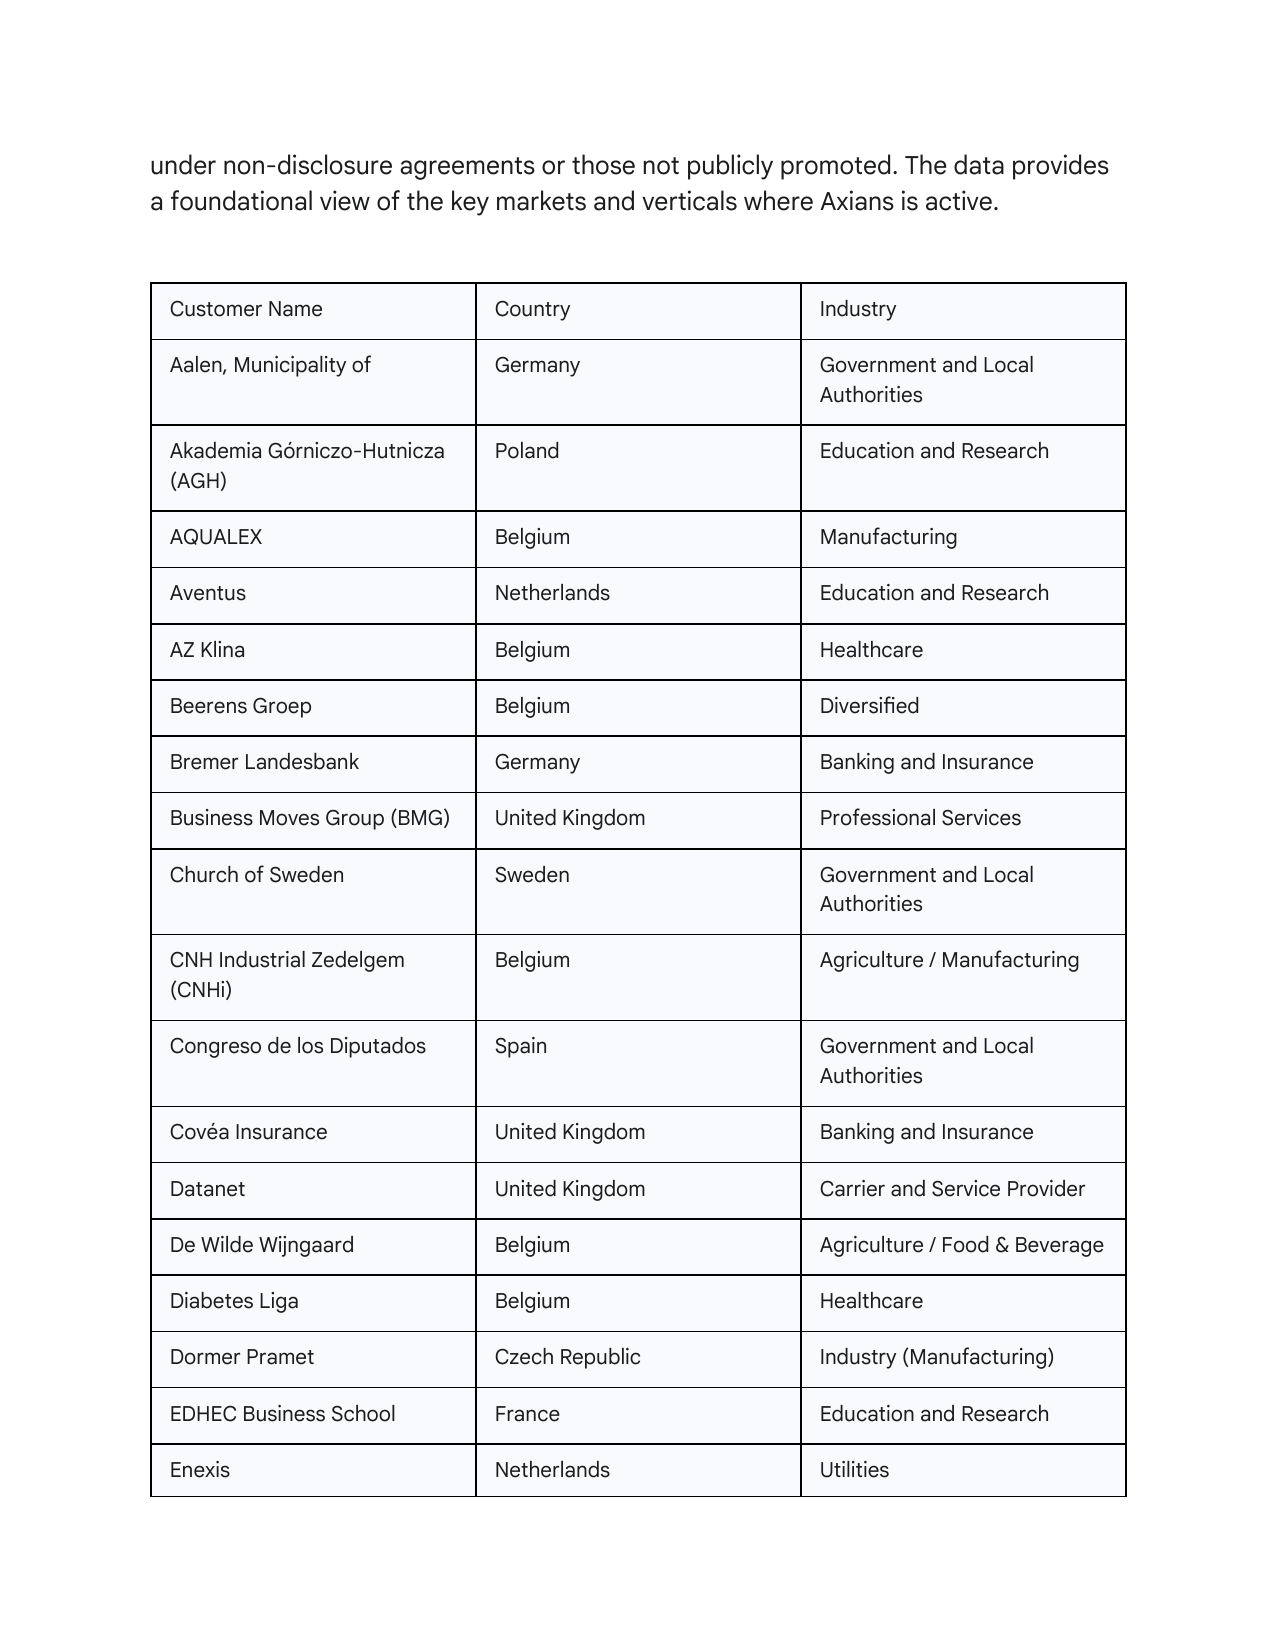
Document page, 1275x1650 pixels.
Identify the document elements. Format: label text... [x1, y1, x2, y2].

table_cell United Kingdom [477, 1163, 800, 1218]
table_cell Professional Services [802, 793, 1125, 848]
table_cell Sweden [477, 850, 800, 934]
table_cell Diabetes Liga [152, 1276, 475, 1331]
table_cell Enexis [152, 1445, 475, 1496]
table_cell Agriculture / Manufacturing [802, 935, 1125, 1020]
table_cell Education and Research [802, 568, 1125, 623]
table_cell Manufacturing [802, 512, 1125, 567]
table_cell Covéa Insurance [152, 1107, 475, 1162]
table_header Industry [802, 284, 1125, 338]
table_cell United Kingdom [477, 793, 800, 848]
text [150, 150, 1125, 217]
table_cell Belgium [477, 1276, 800, 1331]
table_cell AQUALEX [152, 512, 475, 567]
table_cell CNH Industrial Zedelgem (CNHi) [152, 935, 475, 1020]
table_cell Government and Local Authorities [802, 1021, 1125, 1106]
table_cell Belgium [477, 681, 800, 735]
table_cell Netherlands [477, 1445, 800, 1496]
table_cell Banking and Insurance [802, 1107, 1125, 1162]
table_cell Healthcare [802, 1276, 1125, 1331]
table_cell Dormer Pramet [152, 1332, 475, 1387]
table_cell Belgium [477, 935, 800, 1020]
table_cell Banking and Insurance [802, 737, 1125, 792]
table_cell Aalen, Municipality of [152, 340, 475, 424]
table_cell Government and Local Authorities [802, 340, 1125, 424]
table_cell Beerens Groep [152, 681, 475, 735]
table_cell Belgium [477, 625, 800, 679]
table_cell EDHEC Business School [152, 1388, 475, 1443]
table_cell Belgium [477, 512, 800, 567]
table_cell Germany [477, 737, 800, 792]
table_cell France [477, 1388, 800, 1443]
table_cell United Kingdom [477, 1107, 800, 1162]
table_cell Industry (Manufacturing) [802, 1332, 1125, 1387]
table_cell Church of Sweden [152, 850, 475, 934]
table_cell Business Moves Group (BMG) [152, 793, 475, 848]
table_cell Akademia Górniczo-Hutnicza (AGH) [152, 426, 475, 510]
table_cell Education and Research [802, 1388, 1125, 1443]
table_cell Diversified [802, 681, 1125, 735]
table_cell Education and Research [802, 426, 1125, 510]
table_cell Healthcare [802, 625, 1125, 679]
table_cell Poland [477, 426, 800, 510]
table_cell AZ Klina [152, 625, 475, 679]
table_cell De Wilde Wijngaard [152, 1220, 475, 1274]
table_cell Datanet [152, 1163, 475, 1218]
table_cell Aventus [152, 568, 475, 623]
table_cell Germany [477, 340, 800, 424]
table_cell Spain [477, 1021, 800, 1106]
table_cell Utilities [802, 1445, 1125, 1496]
table_cell Government and Local Authorities [802, 850, 1125, 934]
table_cell Agriculture / Food & Beverage [802, 1220, 1125, 1274]
table_cell Belgium [477, 1220, 800, 1274]
table_cell Bremer Landesbank [152, 737, 475, 792]
table_cell Carrier and Service Provider [802, 1163, 1125, 1218]
table_cell Congreso de los Diputados [152, 1021, 475, 1106]
table_cell Czech Republic [477, 1332, 800, 1387]
table_header Customer Name [152, 284, 475, 338]
table_header Country [477, 284, 800, 338]
table_cell Netherlands [477, 568, 800, 623]
